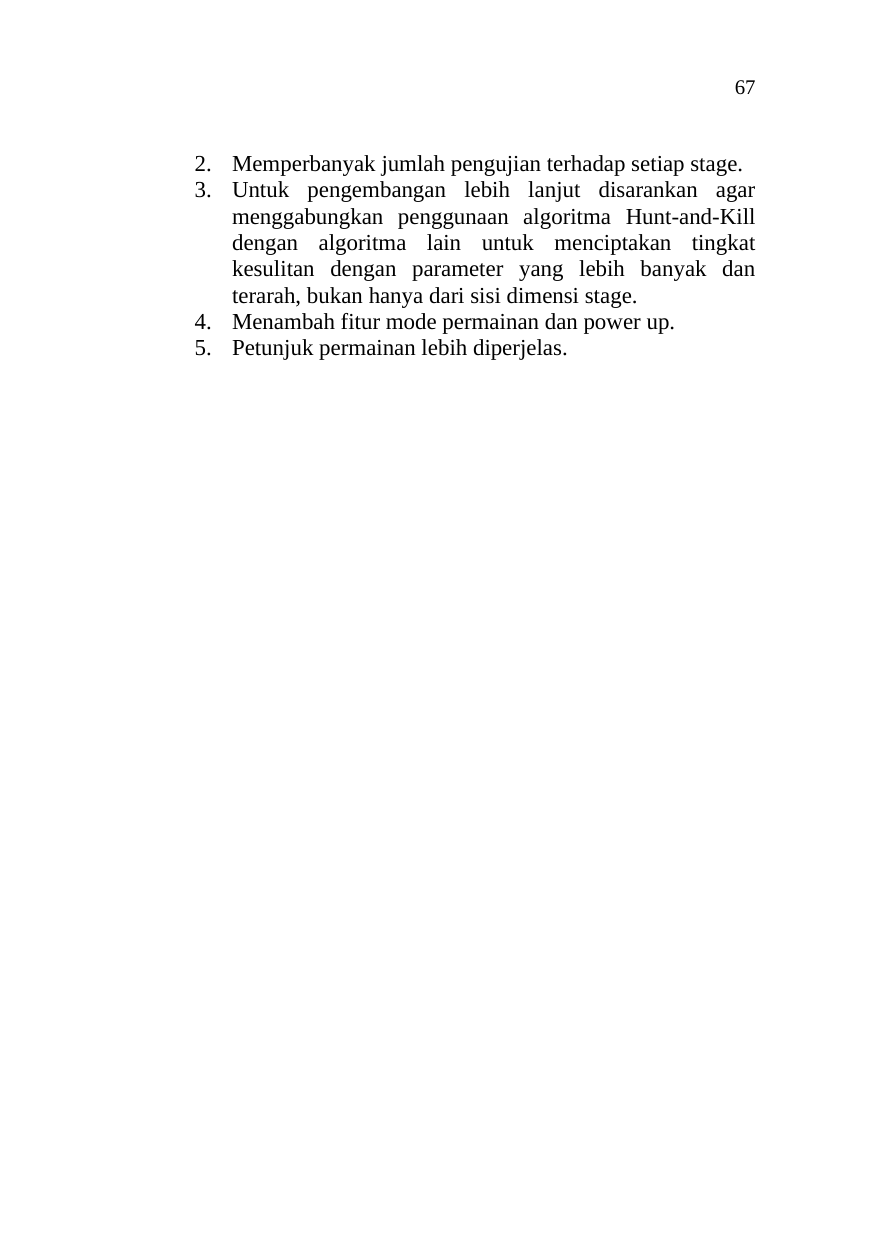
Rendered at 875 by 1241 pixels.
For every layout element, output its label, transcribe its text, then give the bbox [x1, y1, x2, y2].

list Menambah fitur mode permainan dan power up. [194, 308, 756, 334]
list Memperbanyak jumlah pengujian terhadap setiap stage. [194, 150, 756, 176]
list Untuk pengembangan lebih lanjut disarankan agar menggabungkan penggunaan algoritma Hunt-and-Kill dengan algoritma lain untuk menciptakan tingkat kesulitan dengan parameter yang lebih banyak dan terarah, bukan hanya dari sisi dimensi stage. [194, 176, 756, 308]
list Petunjuk permainan lebih diperjelas. [194, 334, 756, 361]
